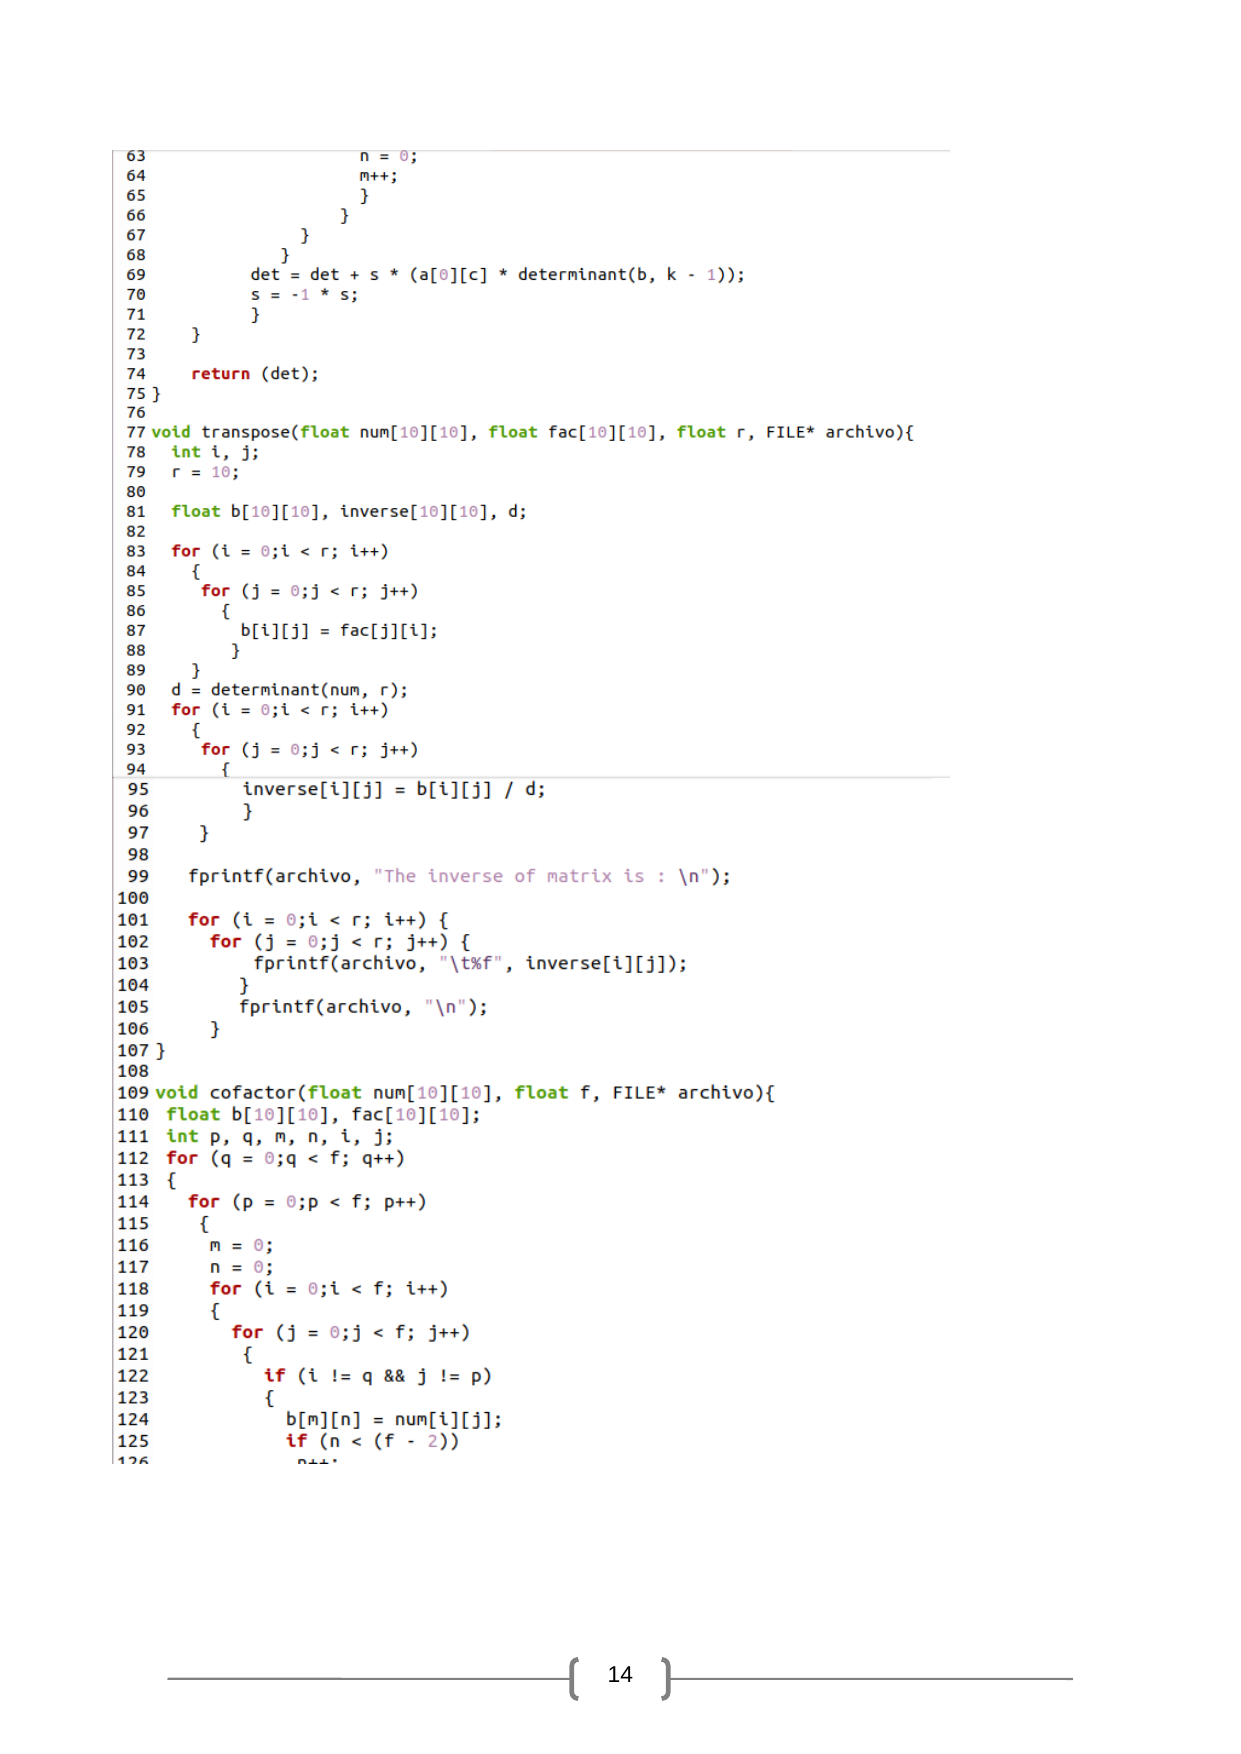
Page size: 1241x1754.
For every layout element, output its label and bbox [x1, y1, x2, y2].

picture [112, 150, 951, 1464]
